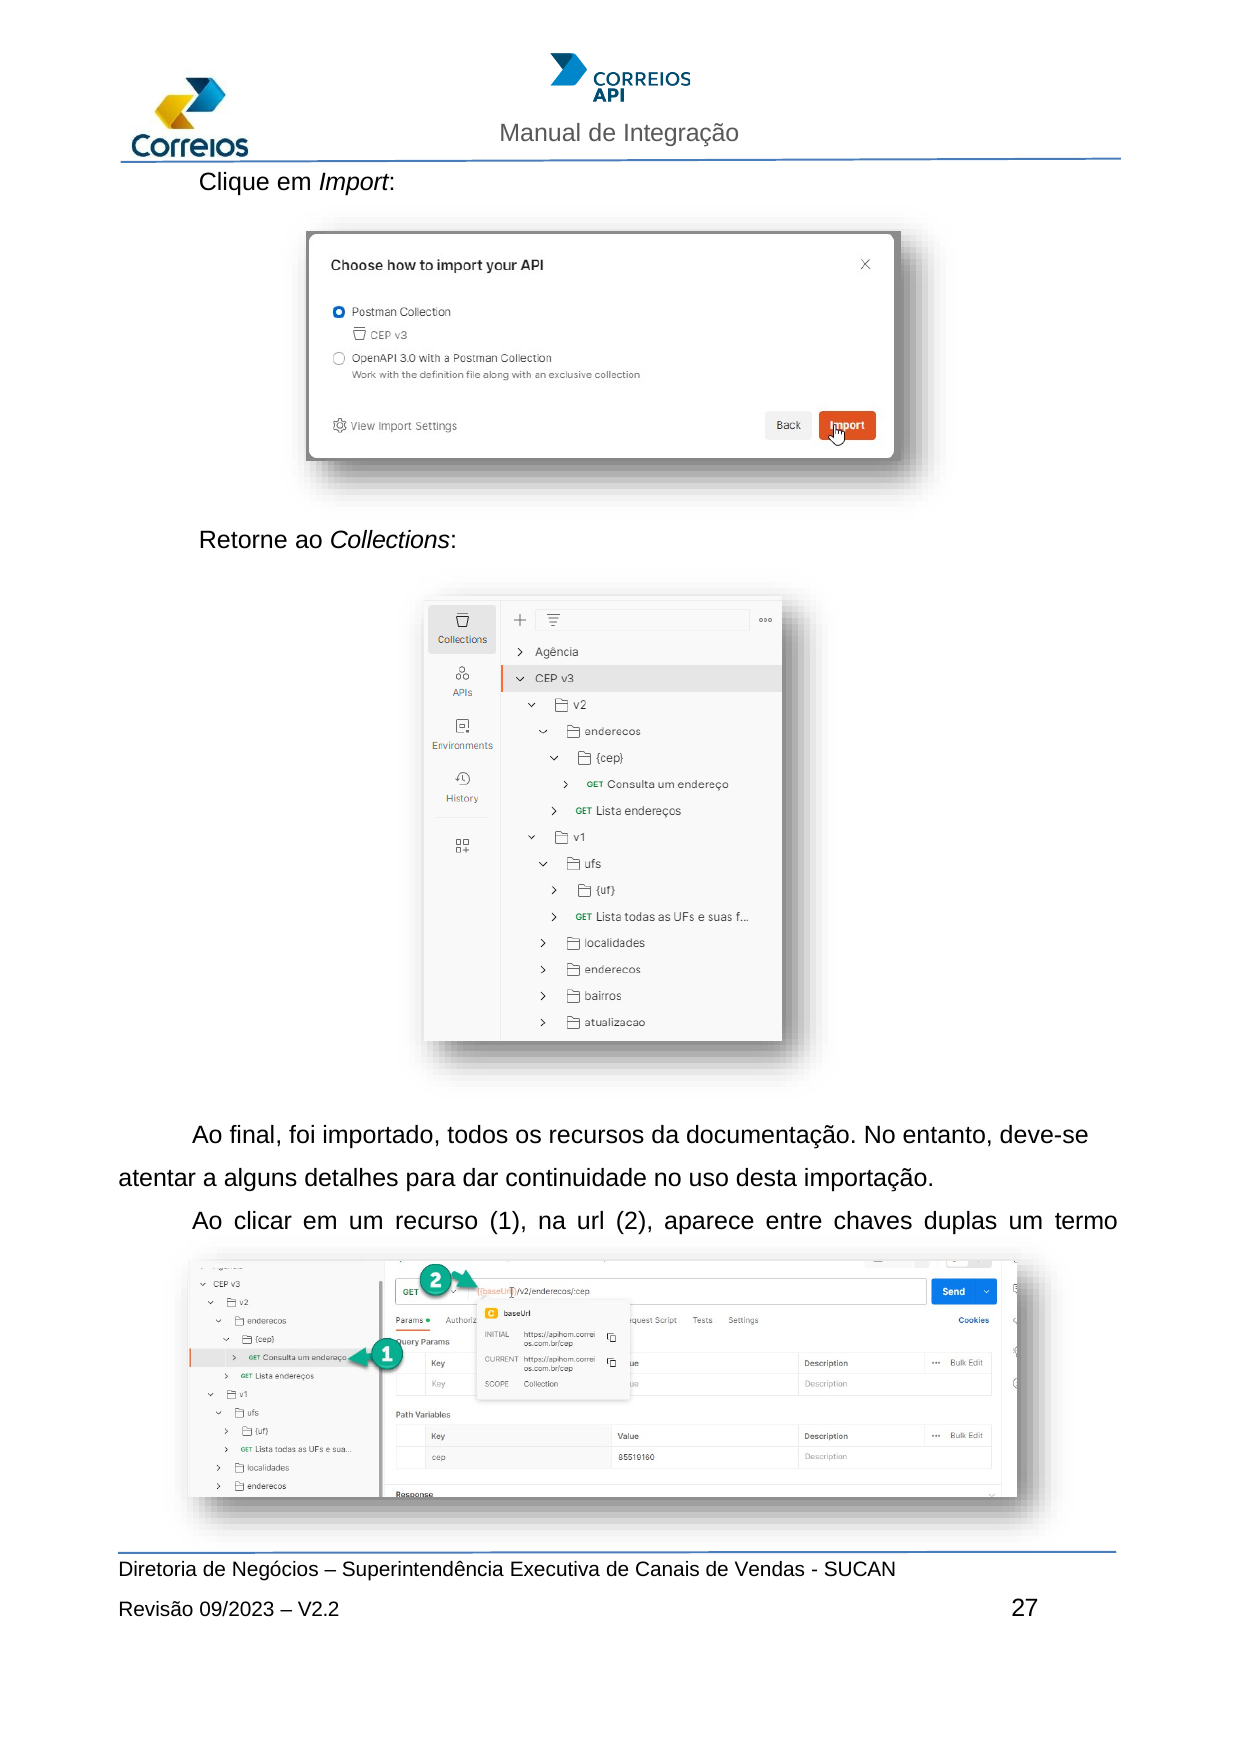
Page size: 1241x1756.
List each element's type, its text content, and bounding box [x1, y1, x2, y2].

text Retorne ao Collections: [199, 196, 1144, 554]
picture [163, 1235, 1075, 1551]
text Ao final, foi importado, todos os recursos da documentação. No entanto, deve-se atentar a alguns detalhes para dar continuidade no uso desta importação. [118, 562, 1127, 1192]
picture [550, 53, 691, 102]
text Ao clicar em um recurso (1), na url (2), aparece entre chaves duplas um termo [192, 1206, 1144, 1235]
text Clique em Import: [199, 167, 1144, 196]
picture [128, 69, 250, 158]
